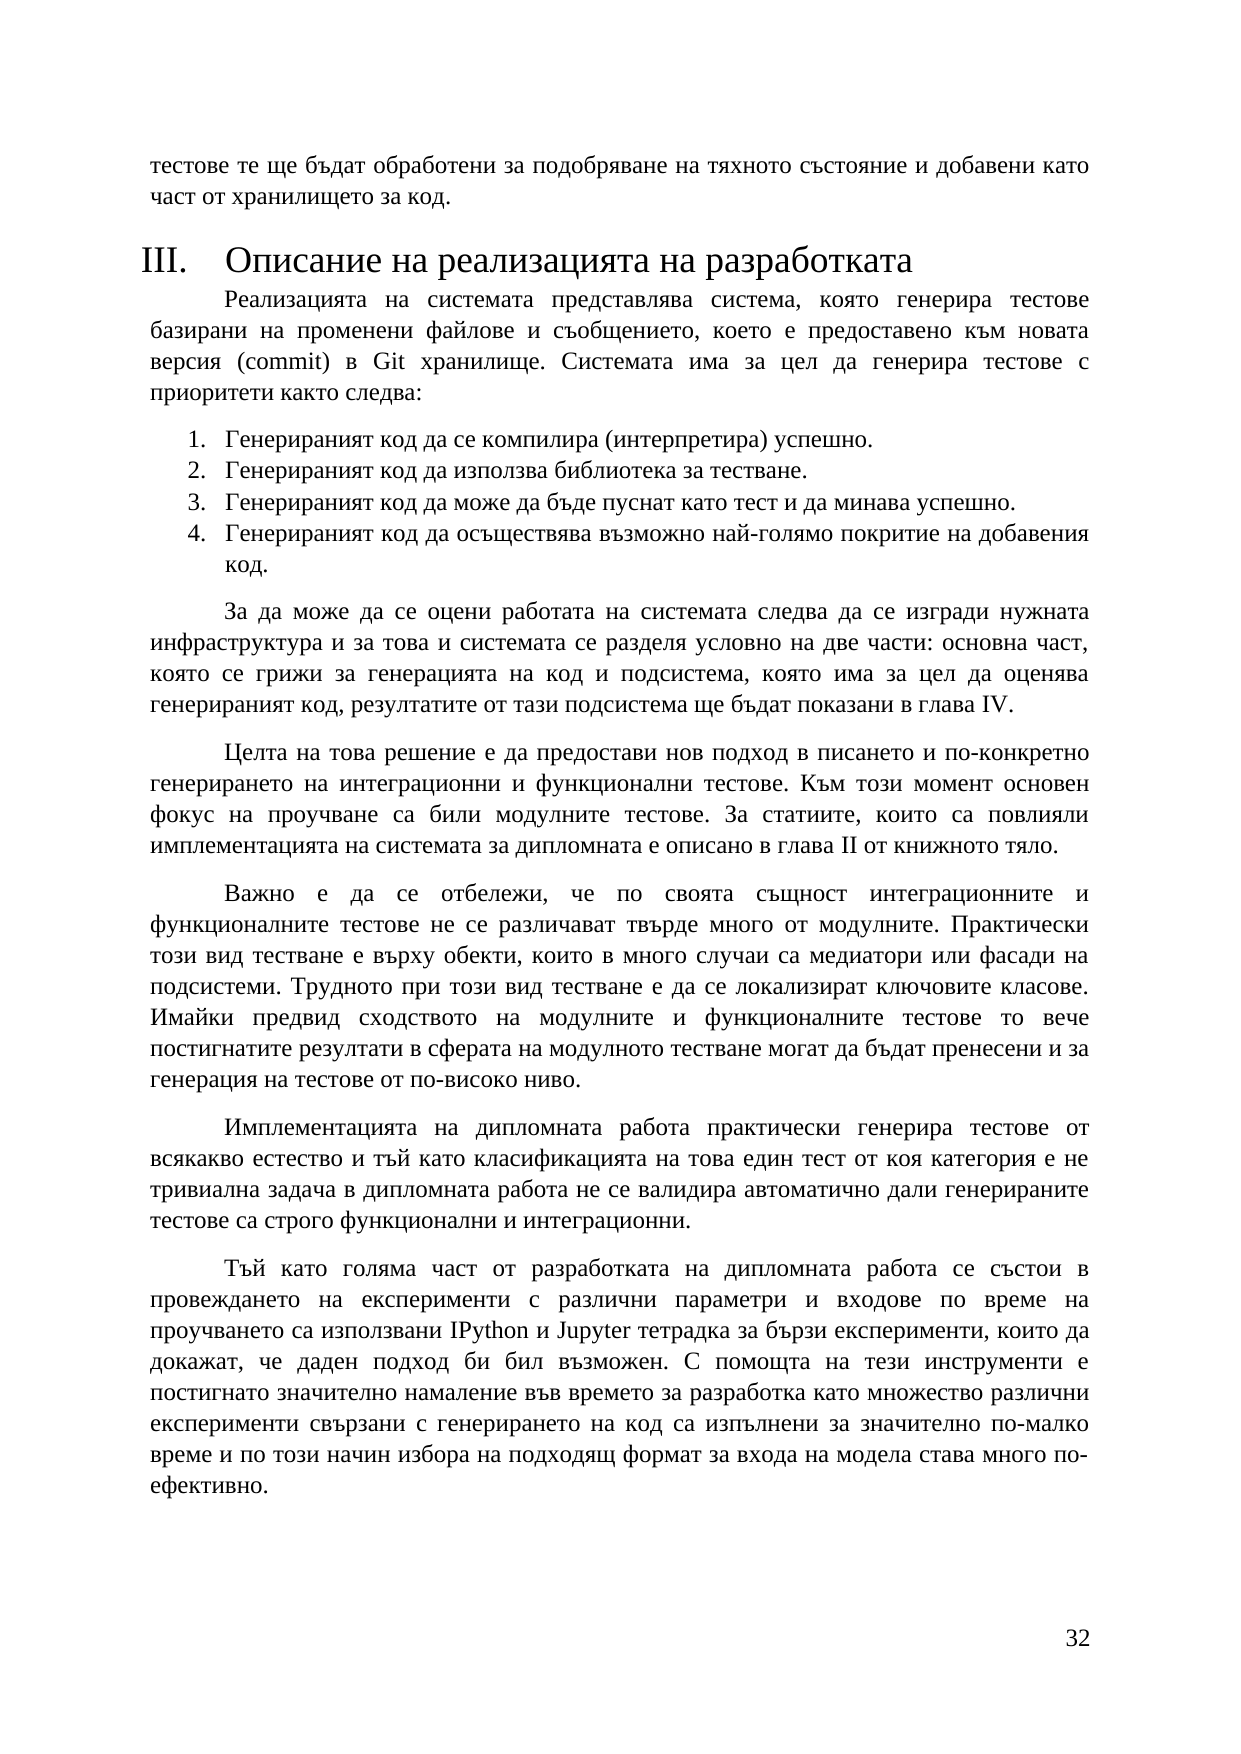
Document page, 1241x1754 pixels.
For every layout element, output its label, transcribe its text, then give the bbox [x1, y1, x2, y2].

text Имплементацията на дипломната работа практически генерира тестове от всякакво естество и тъй като класификацията на това един тест от коя категория е не тривиална задача в дипломната работа не се валидира автоматично дали генерираните тестове са строго функционални и интеграционни. [150, 1112, 1090, 1234]
text Реализацията на системата представлява система, която генерира тестове базирани на променени файлове и съобщението, което е предоставено към новата версия (commit) в Git хранилище. Системата има за цел да генерира тестове с приоритети както следва: [150, 284, 1090, 406]
text Важно е да се отбележи, че по своята същност интеграционните и функционалните тестове не се различават твърде много от модулните. Практически този вид тестване е върху обекти, които в много случаи са медиатори или фасади на подсистеми. Трудното при този вид тестване е да се локализират ключовите класове. Имайки предвид сходството на модулните и функционалните тестове то вече постигнатите резултати в сферата на модулното тестване могат да бъдат пренесени и за генерация на тестове от по-високо ниво. [150, 878, 1090, 1093]
text За да може да се оцени работата на системата следва да се изгради нужната инфраструктура и за това и системата се разделя условно на две части: основна част, която се грижи за генерацията на код и подсистема, която има за цел да оценява генерираният код, резултатите от тази подсистема ще бъдат показани в глава IV. [150, 596, 1090, 718]
list Генерираният код да се компилира (интерпретира) успешно. [187, 424, 1090, 453]
list Генерираният код да използва библиотека за тестване. [187, 456, 1090, 484]
text Тъй като голяма част от разработката на дипломната работа се състои в провеждането на експерименти с различни параметри и входове по време на проучването са използвани IPython и Jupyter тетрадка за бързи експерименти, които да докажат, че даден подход би бил възможен. С помощта на тези инструменти е постигнато значително намаление във времето за разработка като множество различни експерименти свързани с генерирането на код са изпълнени за значително по-малко време и по този начин избора на подходящ формат за входа на модела става много по-ефективно. [150, 1253, 1090, 1499]
subtitle Описание на реализацията на разработката [187, 237, 1090, 280]
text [150, 150, 1090, 210]
list Генерираният код да осъществява възможно най-голямо покритие на добавения код. [187, 518, 1090, 577]
list Генерираният код да може да бъде пуснат като тест и да минава успешно. [187, 487, 1090, 515]
text Целта на това решение е да предостави нов подход в писането и по-конкретно генерирането на интеграционни и функционални тестове. Към този момент основен фокус на проучване са били модулните тестове. За статиите, които са повлияли имплементацията на системата за дипломната е описано в глава II от книжното тяло. [150, 737, 1090, 859]
